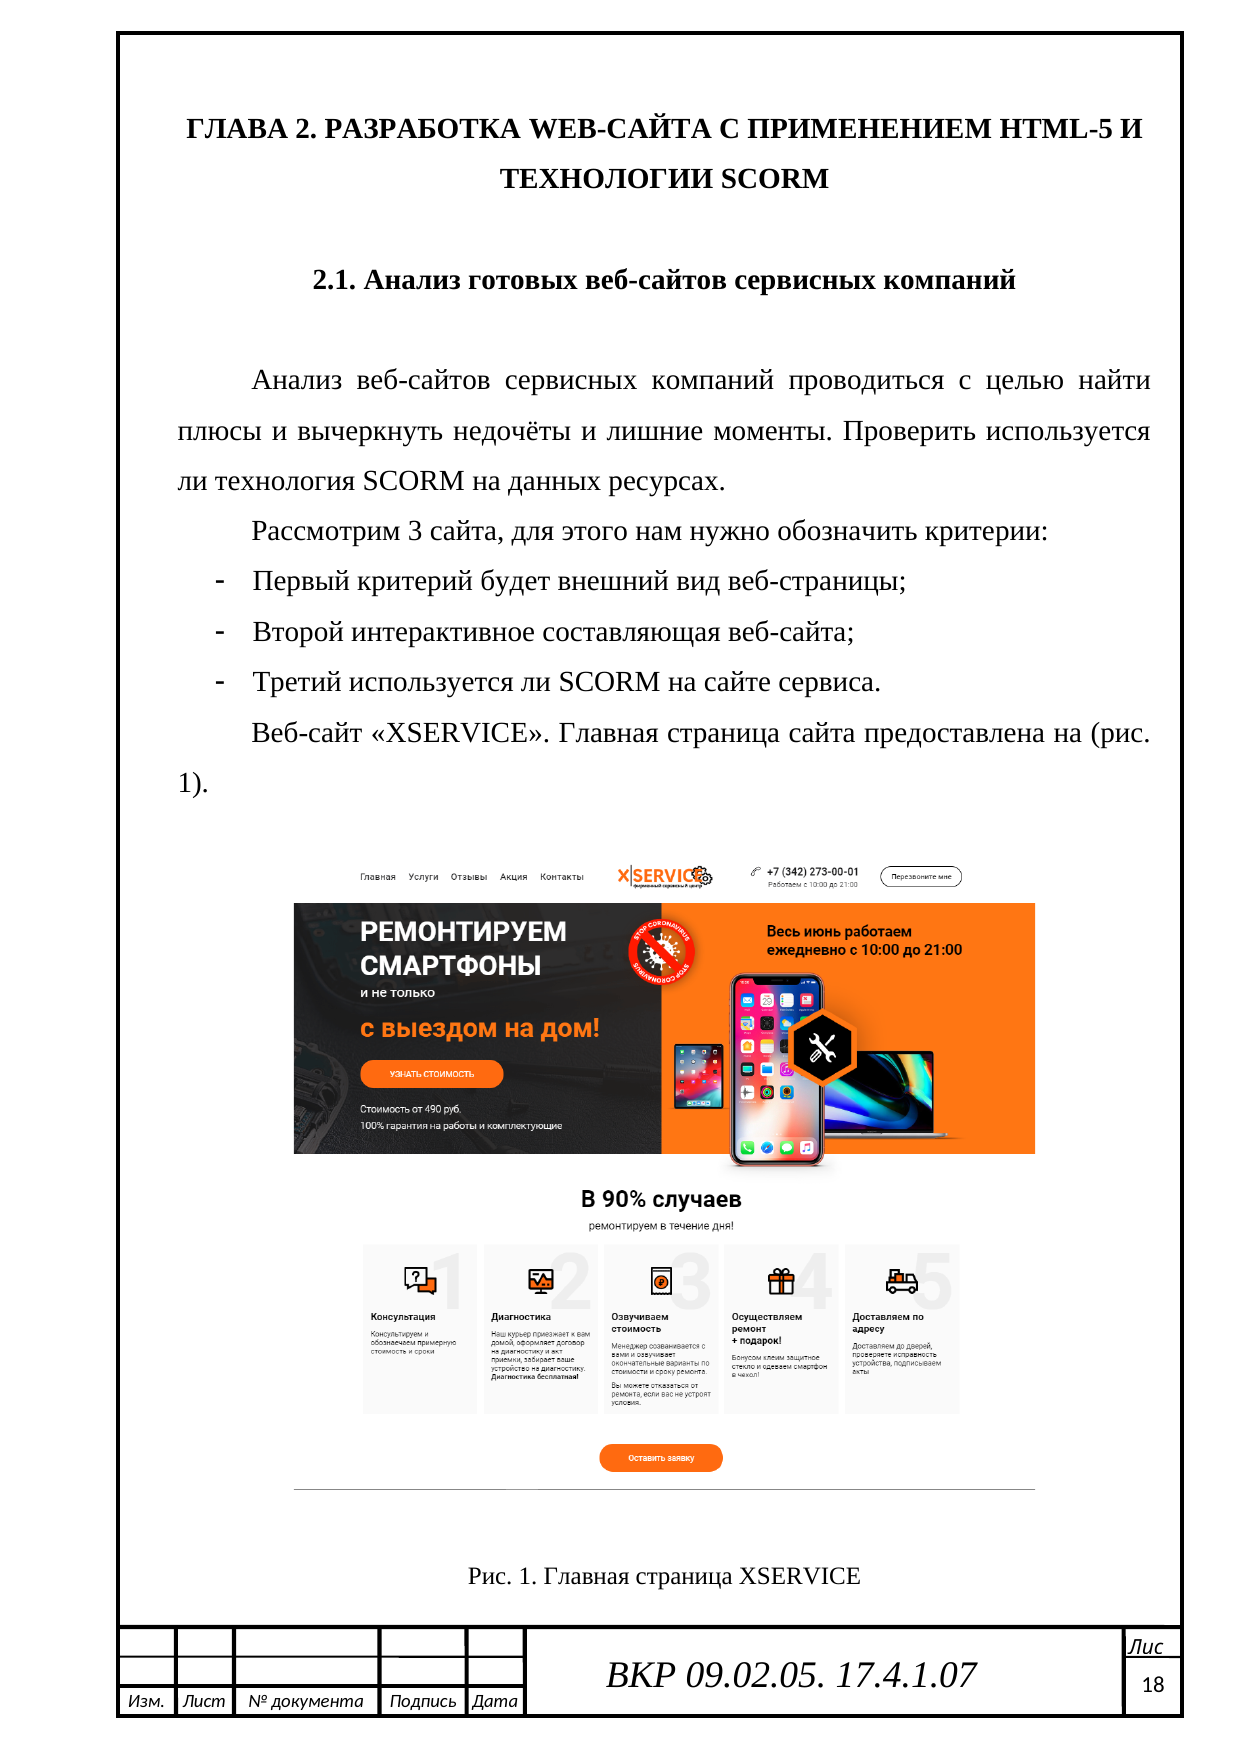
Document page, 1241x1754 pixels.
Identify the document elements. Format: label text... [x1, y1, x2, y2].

subtitle 2.1. Анализ готовых веб-сайтов сервисных компаний [177, 262, 1152, 296]
list Третий используется ли SCORM на сайте сервиса. [215, 664, 1152, 698]
text Анализ веб-сайтов сервисных компаний проводиться с целью найти плюсы и вычеркнуть недочёты и лишние моменты. Проверить используется ли технология SCORM на данных ресурсах. [177, 362, 1152, 496]
list Первый критерий будет внешний вид веб-страницы; [215, 563, 1152, 597]
text Веб-сайт «XSERVICE». Главная страница сайта предоставлена на (рис. 1). [177, 715, 1152, 799]
text Рассмотрим 3 сайта, для этого нам нужно обозначить критерии: [177, 513, 1152, 547]
list Второй интерактивное составляющая веб-сайта; [215, 614, 1152, 648]
picture [293, 855, 1035, 1490]
list ГЛАВА 2. РАЗРАБОТКА WEB-САЙТА С ПРИМЕНЕНИЕМ HTML-5 И ТЕХНОЛОГИИ SCORM [177, 111, 1152, 195]
text Рис. 1. Главная страница XSERVICE [177, 1561, 1152, 1590]
